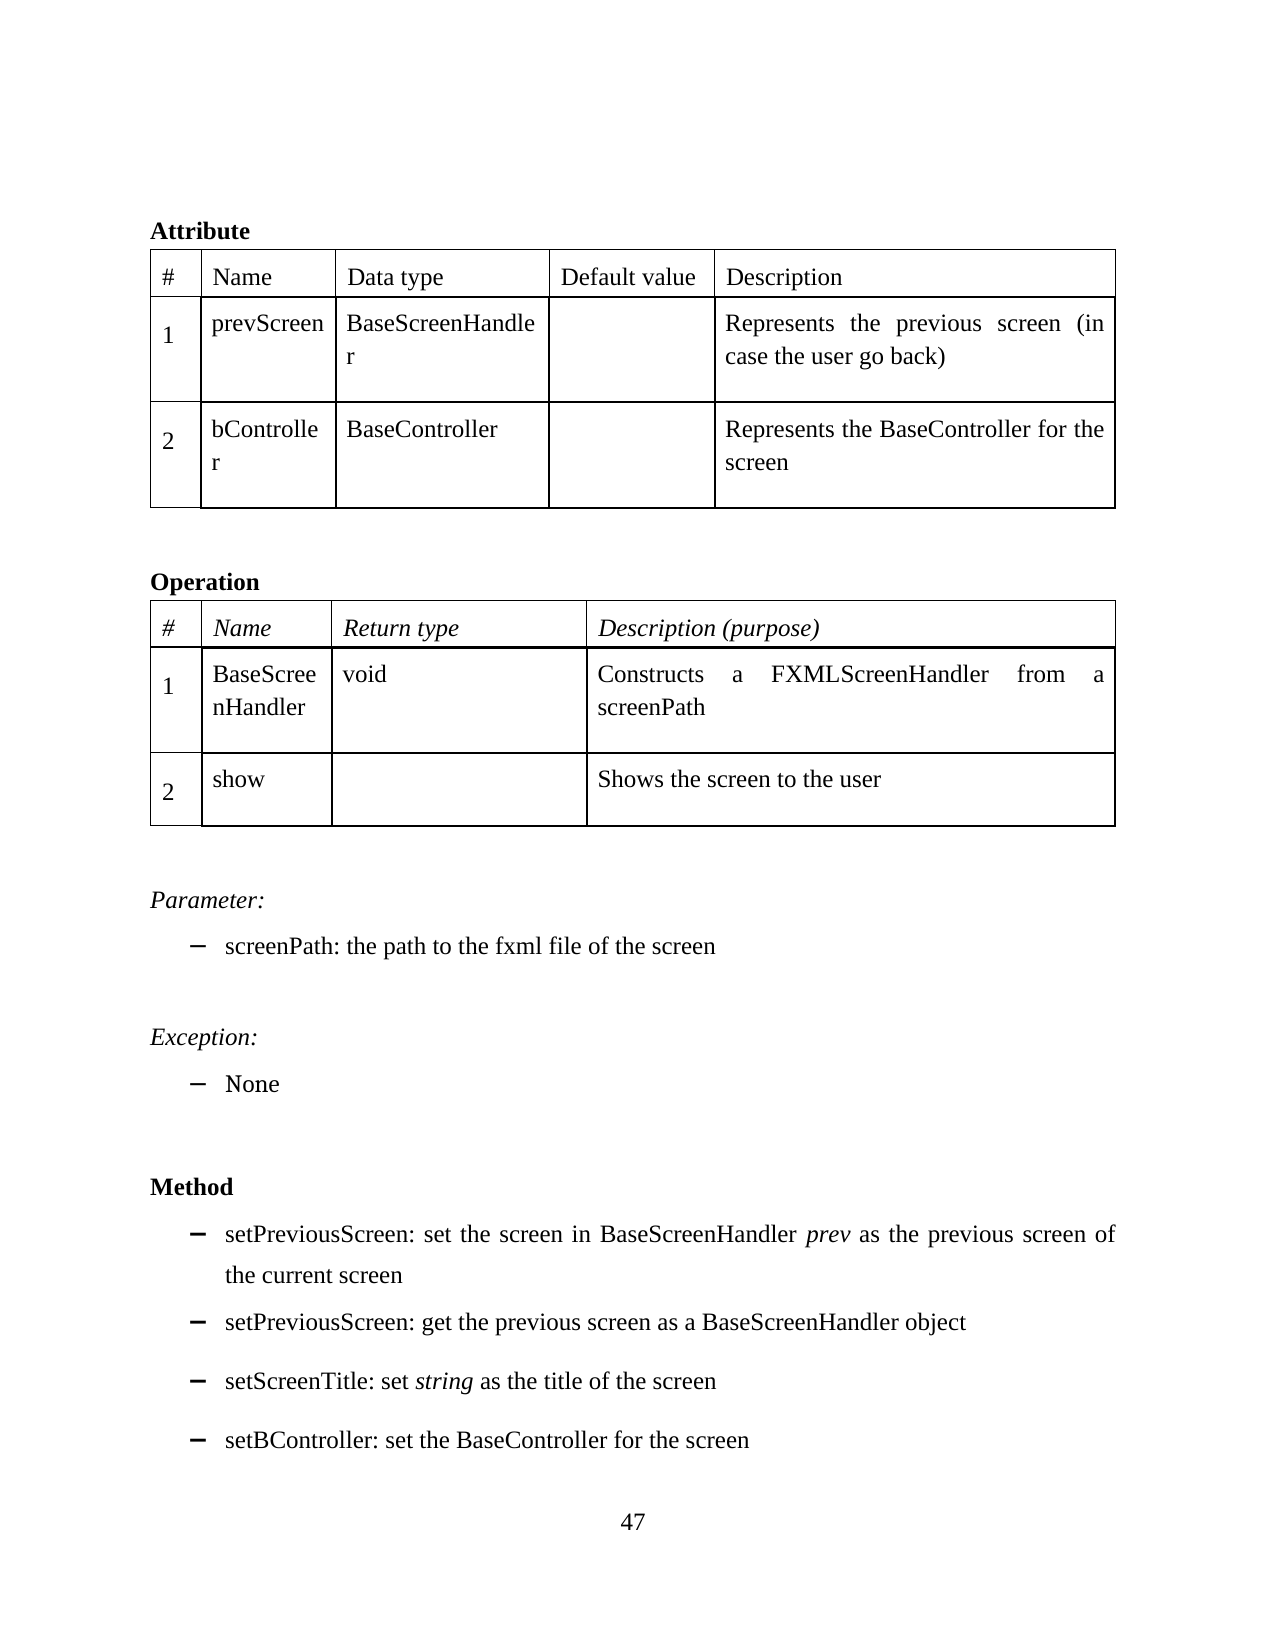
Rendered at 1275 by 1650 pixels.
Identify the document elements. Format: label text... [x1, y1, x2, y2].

list screenPath: the path to the fxml file of the screen [187, 918, 1116, 969]
list None [187, 1055, 1116, 1106]
table_cell BaseScreenHandler [203, 649, 331, 752]
table_header Description [715, 250, 1115, 296]
table_cell [550, 403, 714, 507]
list setPreviousScreen: get the previous screen as a BaseScreenHandler object [187, 1294, 1116, 1345]
table_cell BaseScreenHandler [337, 298, 548, 401]
table_cell [333, 754, 586, 825]
table_cell void [333, 649, 586, 752]
text Method [150, 1172, 1116, 1201]
text Operation [150, 567, 1116, 596]
table_cell Represents the previous screen (in case the user go back) [716, 298, 1114, 401]
table_cell 2 [151, 753, 201, 825]
table_cell 1 [151, 297, 200, 401]
table_cell 2 [151, 402, 200, 507]
table_cell [550, 298, 714, 401]
text Exception: [150, 1022, 1116, 1051]
table_cell BaseController [337, 403, 548, 507]
table_cell Constructs a FXMLScreenHandler from a screenPath [588, 649, 1114, 752]
table_cell bController [202, 403, 335, 507]
table_header Name [202, 250, 335, 296]
list setScreenTitle: set string as the title of the screen [187, 1352, 1116, 1404]
table_header Description (purpose) [587, 601, 1115, 646]
text Parameter: [150, 885, 1116, 913]
table_cell 1 [151, 648, 201, 752]
list setBController: set the BaseController for the screen [187, 1411, 1116, 1463]
table_cell show [203, 754, 331, 825]
table_header Return type [332, 601, 586, 646]
table_cell Shows the screen to the user [588, 754, 1114, 825]
text Attribute [150, 216, 1116, 245]
table_cell Represents the BaseController for the screen [716, 403, 1114, 507]
list setPreviousScreen: set the screen in BaseScreenHandler prev as the previous screen of the current screen [187, 1205, 1116, 1289]
table_header # [151, 250, 201, 296]
table_header Name [202, 601, 331, 646]
table_header # [151, 601, 201, 646]
table_cell prevScreen [202, 298, 335, 401]
table_header Default value [550, 250, 714, 296]
table_header Data type [336, 250, 549, 296]
